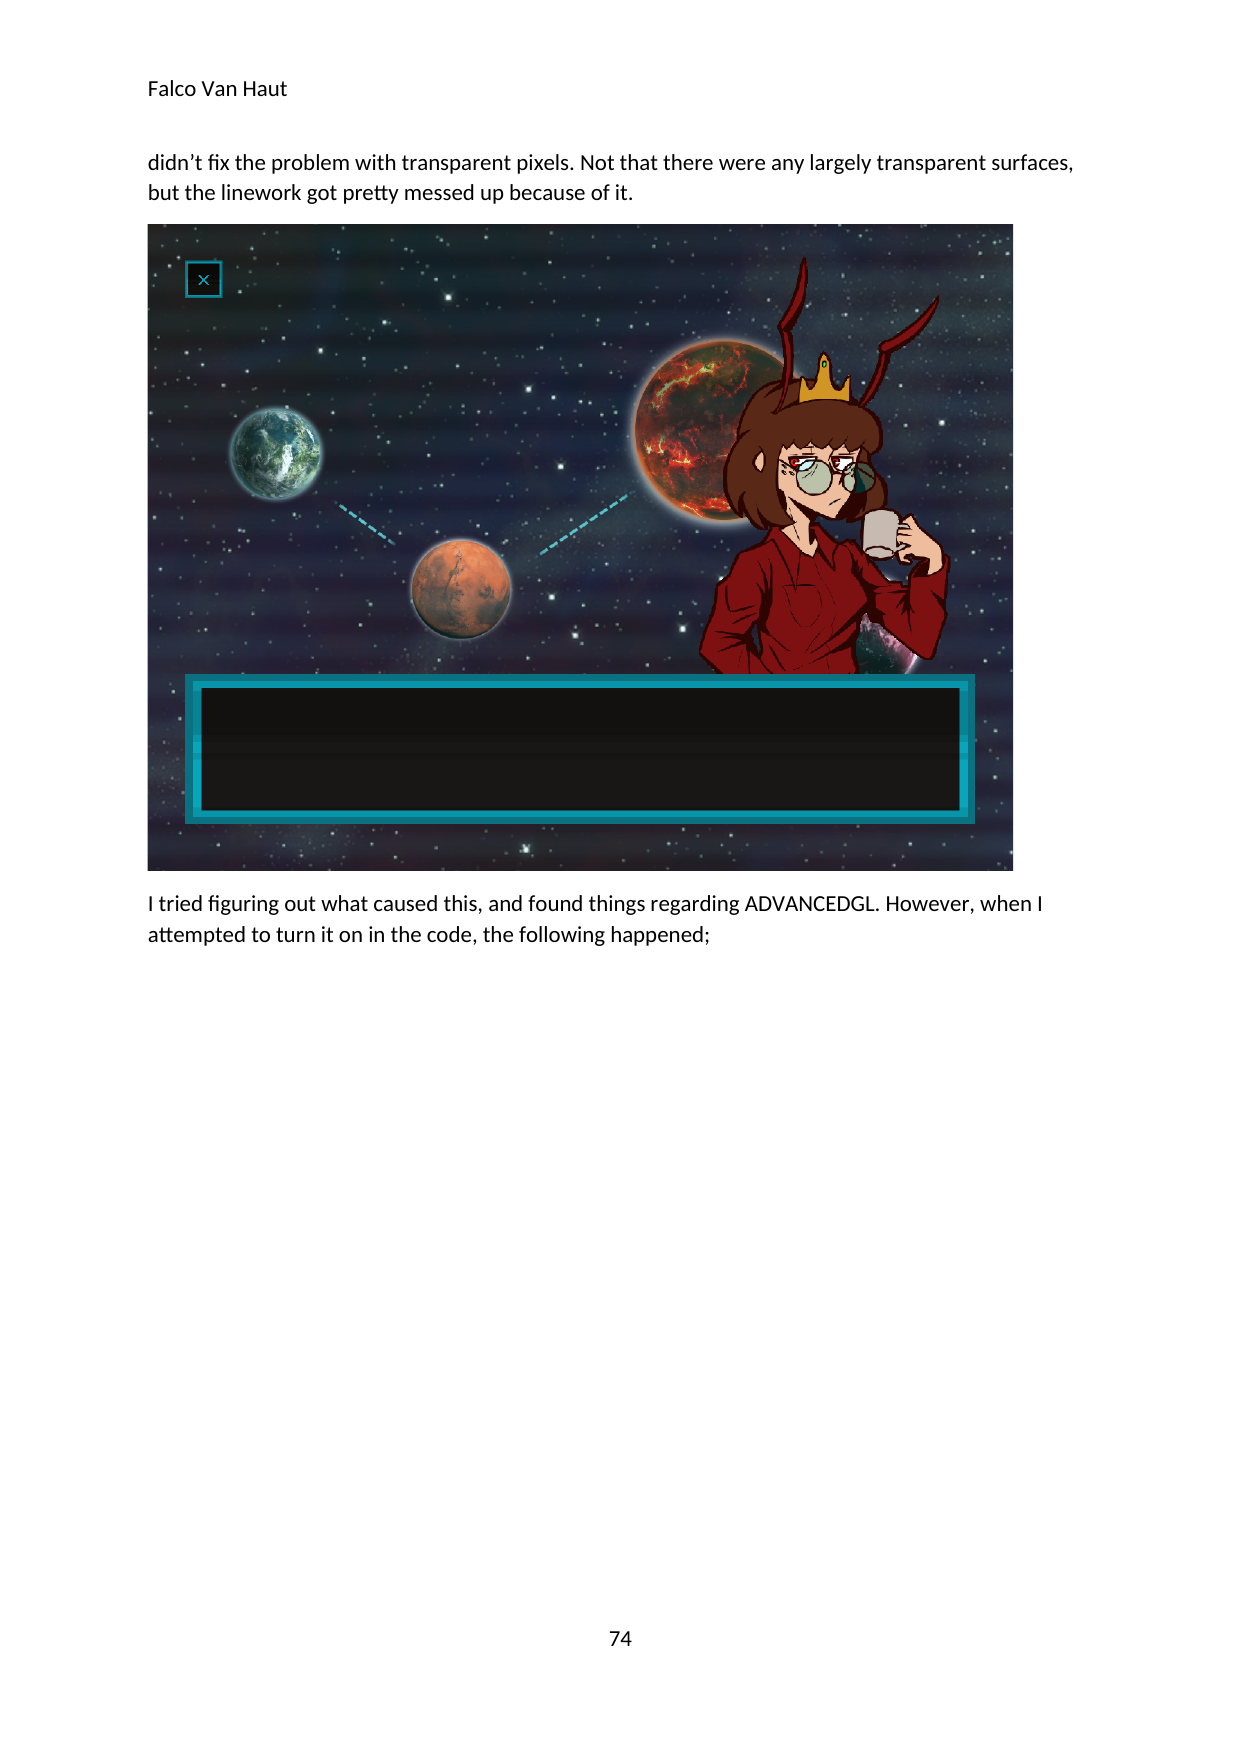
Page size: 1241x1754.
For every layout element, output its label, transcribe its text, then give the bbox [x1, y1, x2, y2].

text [148, 148, 1093, 206]
text I tried figuring out what caused this, and found things regarding ADVANCEDGL. However, when I attempted to turn it on in the code, the following happened; [148, 889, 1093, 948]
picture [147, 224, 1014, 871]
